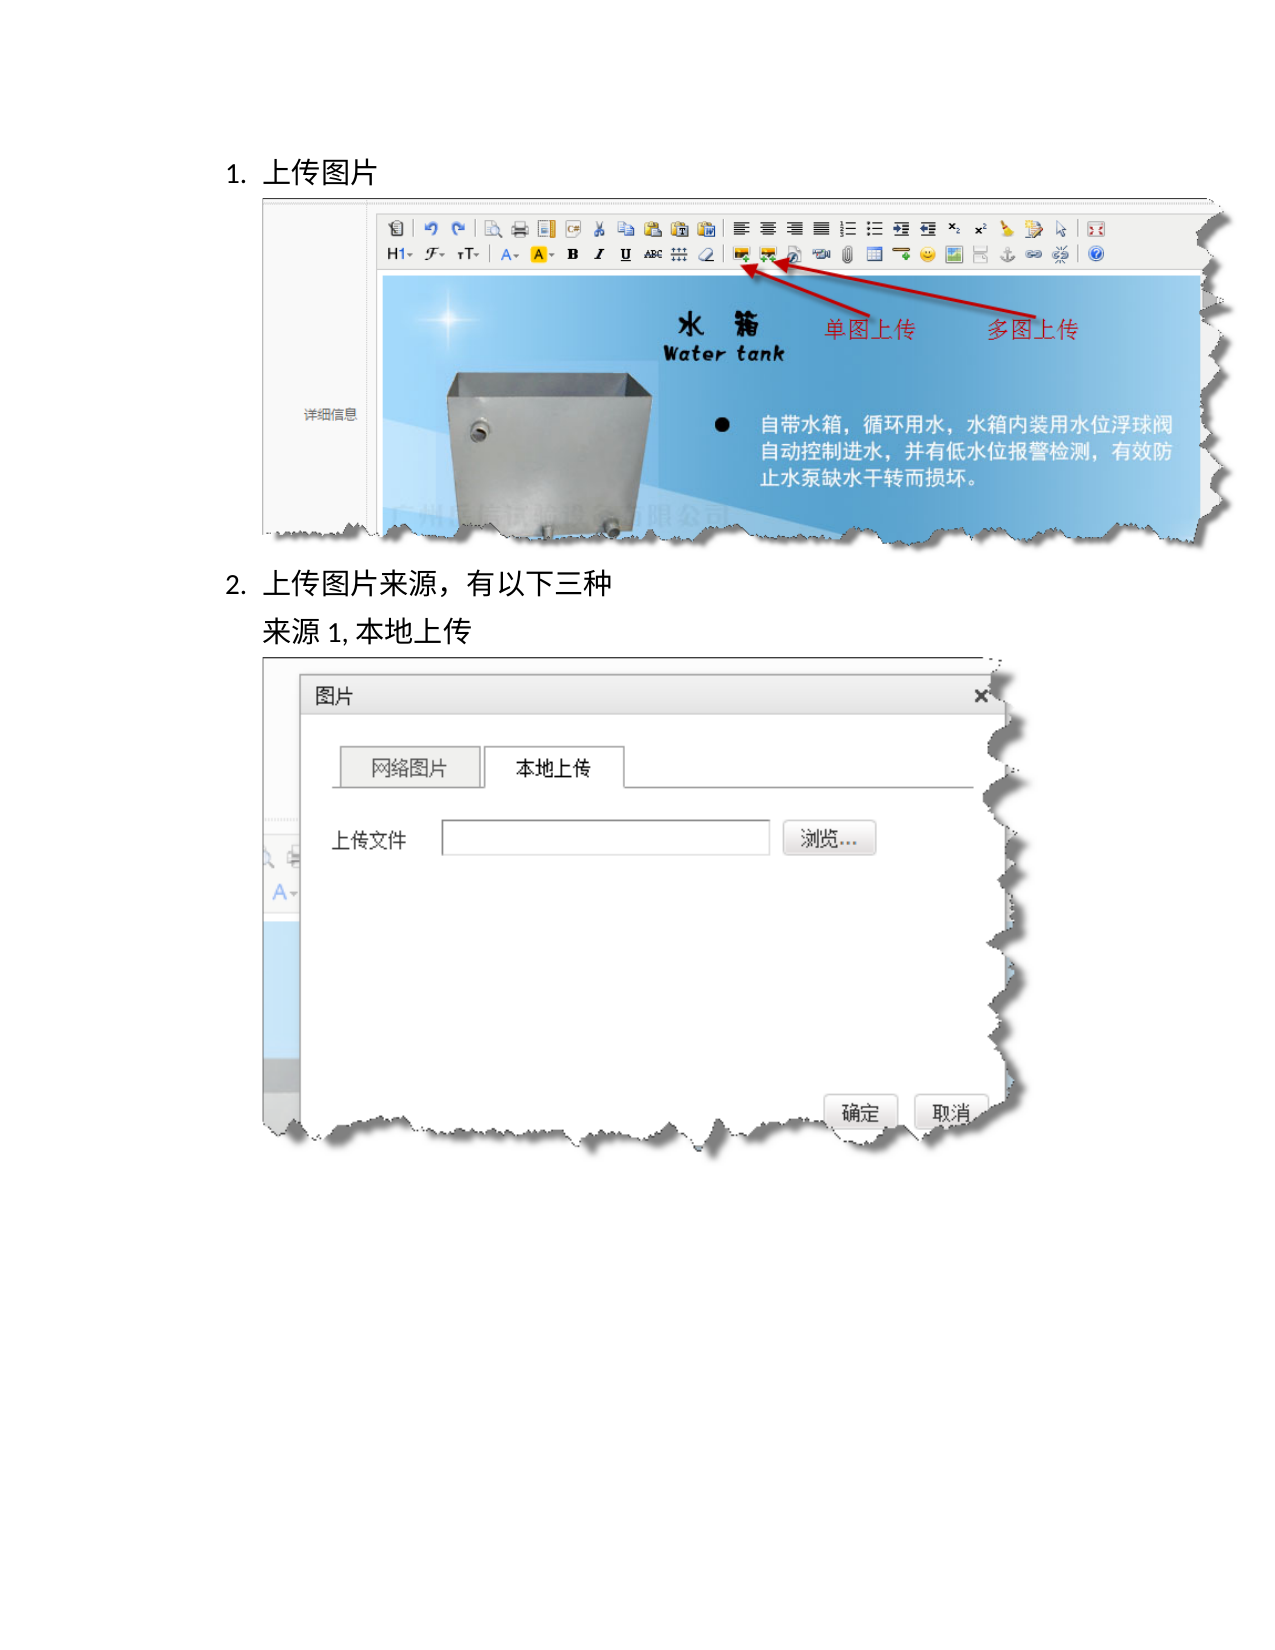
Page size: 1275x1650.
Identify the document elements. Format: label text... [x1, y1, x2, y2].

list 上传图片来源，有以下三种 [225, 560, 1125, 602]
picture [262, 198, 1238, 556]
list 上传图片 [225, 150, 1125, 192]
picture [262, 657, 1038, 1166]
list 来源1, 本地上传 [262, 609, 1125, 651]
